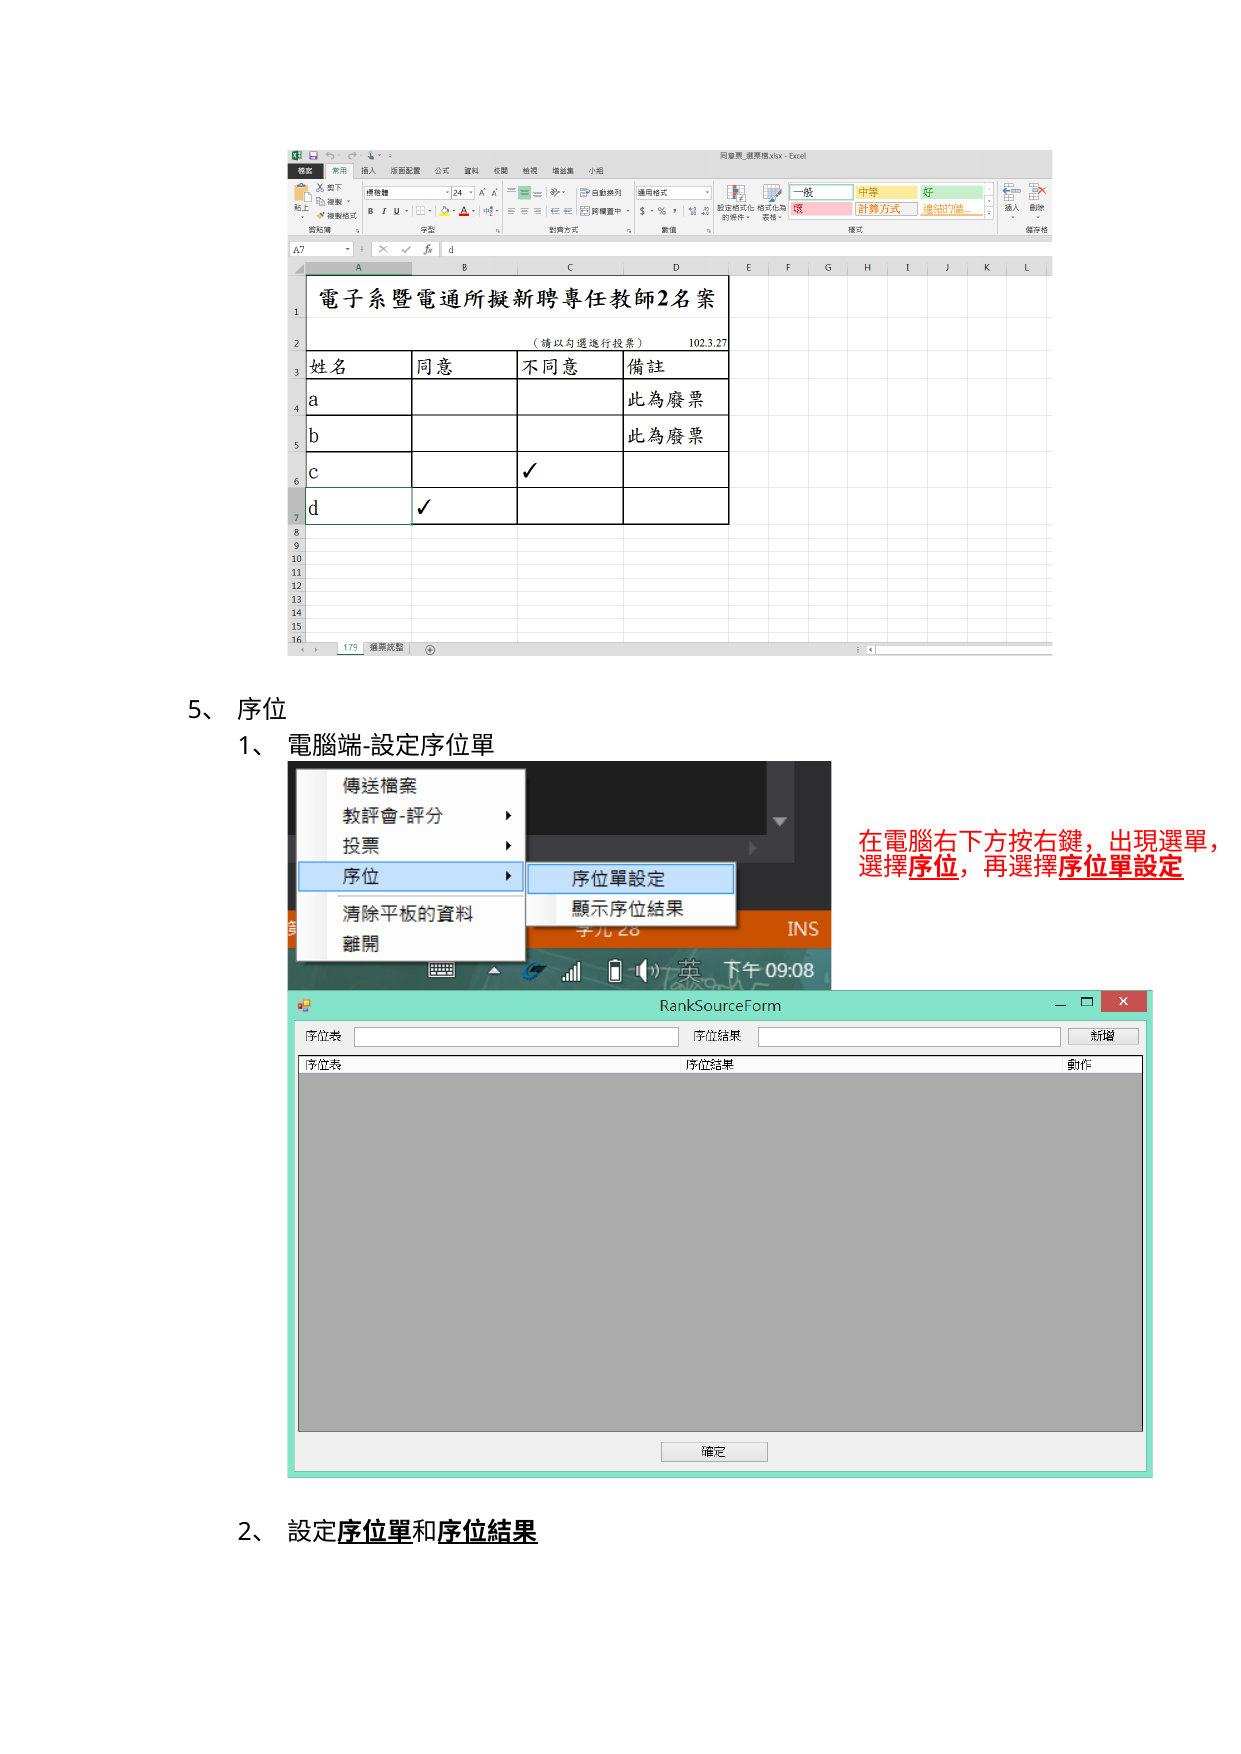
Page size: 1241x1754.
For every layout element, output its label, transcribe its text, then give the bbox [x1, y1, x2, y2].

subtitle 序位 [187, 689, 1053, 725]
picture [287, 761, 1153, 1478]
picture [287, 150, 1053, 656]
list 電腦端-設定序位單 [237, 725, 1053, 762]
list 設定序位單和序位結果 [237, 1511, 1053, 1548]
